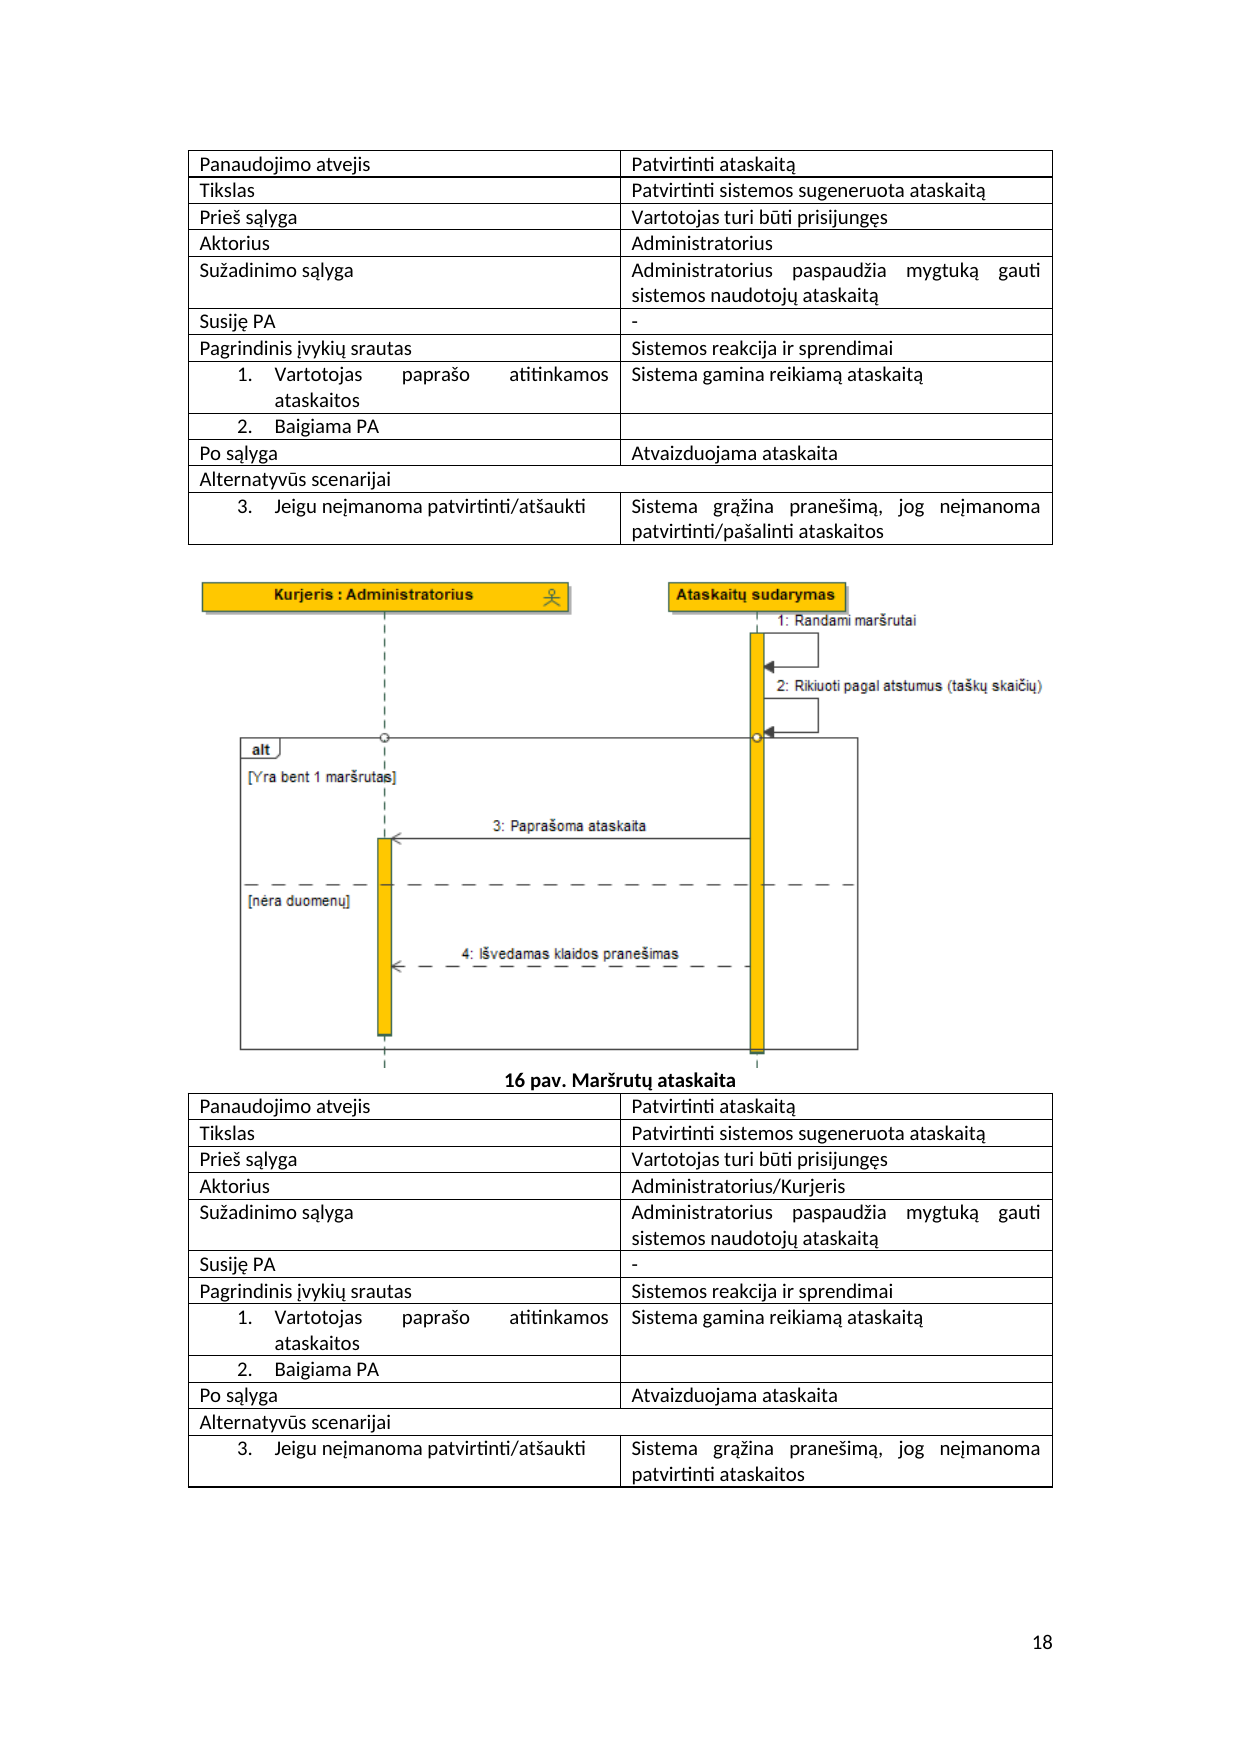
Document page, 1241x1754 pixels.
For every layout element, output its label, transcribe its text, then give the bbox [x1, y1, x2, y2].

table_cell Pagrindinis įvykių srautas [189, 1278, 620, 1303]
table_header Patvirtinti ataskaitą [621, 151, 1052, 176]
table_cell Prieš sąlyga [189, 204, 620, 229]
table_cell [621, 1356, 1052, 1382]
table_header Patvirtinti ataskaitą [621, 1094, 1052, 1119]
table_cell Vartotojas turi būti prisijungęs [621, 1147, 1052, 1172]
table_cell Alternatyvūs scenarijai [189, 1409, 1052, 1434]
table_cell Baigiama PA [189, 414, 620, 439]
table_cell Baigiama PA [189, 1356, 620, 1382]
table_cell Po sąlyga [189, 1383, 620, 1408]
table_cell Aktorius [189, 230, 620, 256]
table_cell Prieš sąlyga [189, 1147, 620, 1172]
table_cell - [621, 1251, 1052, 1277]
table_cell Susiję PA [189, 309, 620, 334]
table_cell Atvaizduojama ataskaita [621, 1383, 1052, 1408]
text 16 pav. Maršrutų ataskaita [187, 1068, 1053, 1093]
table_cell Susiję PA [189, 1251, 620, 1277]
table_cell [621, 414, 1052, 439]
table_cell Administratorius [621, 230, 1052, 256]
table_cell Sistema gamina reikiamą ataskaitą [621, 1304, 1052, 1355]
table_cell Sužadinimo sąlyga [189, 257, 620, 308]
table_cell Alternatyvūs scenarijai [189, 466, 1052, 492]
table_cell Po sąlyga [189, 440, 620, 465]
table_cell Administratorius paspaudžia mygtuką gauti sistemos naudotojų ataskaitą [621, 1200, 1052, 1250]
table_cell Aktorius [189, 1173, 620, 1198]
table_cell Administratorius/Kurjeris [621, 1173, 1052, 1198]
table_cell - [621, 309, 1052, 334]
picture [187, 570, 1053, 1068]
table_cell Sistema grąžina pranešimą, jog neįmanoma patvirtinti/pašalinti ataskaitos [621, 493, 1052, 544]
table_cell Sistemos reakcija ir sprendimai [621, 1278, 1052, 1303]
table_cell Atvaizduojama ataskaita [621, 440, 1052, 465]
table_header Panaudojimo atvejis [189, 151, 620, 176]
table_cell Tikslas [189, 1120, 620, 1146]
table_cell Tikslas [189, 178, 620, 203]
table_cell Vartotojas paprašo atitinkamos ataskaitos [189, 362, 620, 412]
table_header Panaudojimo atvejis [189, 1094, 620, 1119]
table_cell Vartotojas paprašo atitinkamos ataskaitos [189, 1304, 620, 1355]
table_cell Sužadinimo sąlyga [189, 1200, 620, 1250]
table_cell Sistema grąžina pranešimą, jog neįmanoma patvirtinti ataskaitos [621, 1436, 1052, 1486]
table_cell Vartotojas turi būti prisijungęs [621, 204, 1052, 229]
table_cell Jeigu neįmanoma patvirtinti/atšaukti [189, 1436, 620, 1486]
table_cell Sistemos reakcija ir sprendimai [621, 335, 1052, 361]
table_cell Patvirtinti sistemos sugeneruota ataskaitą [621, 1120, 1052, 1146]
table_cell Sistema gamina reikiamą ataskaitą [621, 362, 1052, 412]
table_cell Jeigu neįmanoma patvirtinti/atšaukti [189, 493, 620, 544]
table_cell Administratorius paspaudžia mygtuką gauti sistemos naudotojų ataskaitą [621, 257, 1052, 308]
table_cell Patvirtinti sistemos sugeneruota ataskaitą [621, 178, 1052, 203]
table_cell Pagrindinis įvykių srautas [189, 335, 620, 361]
